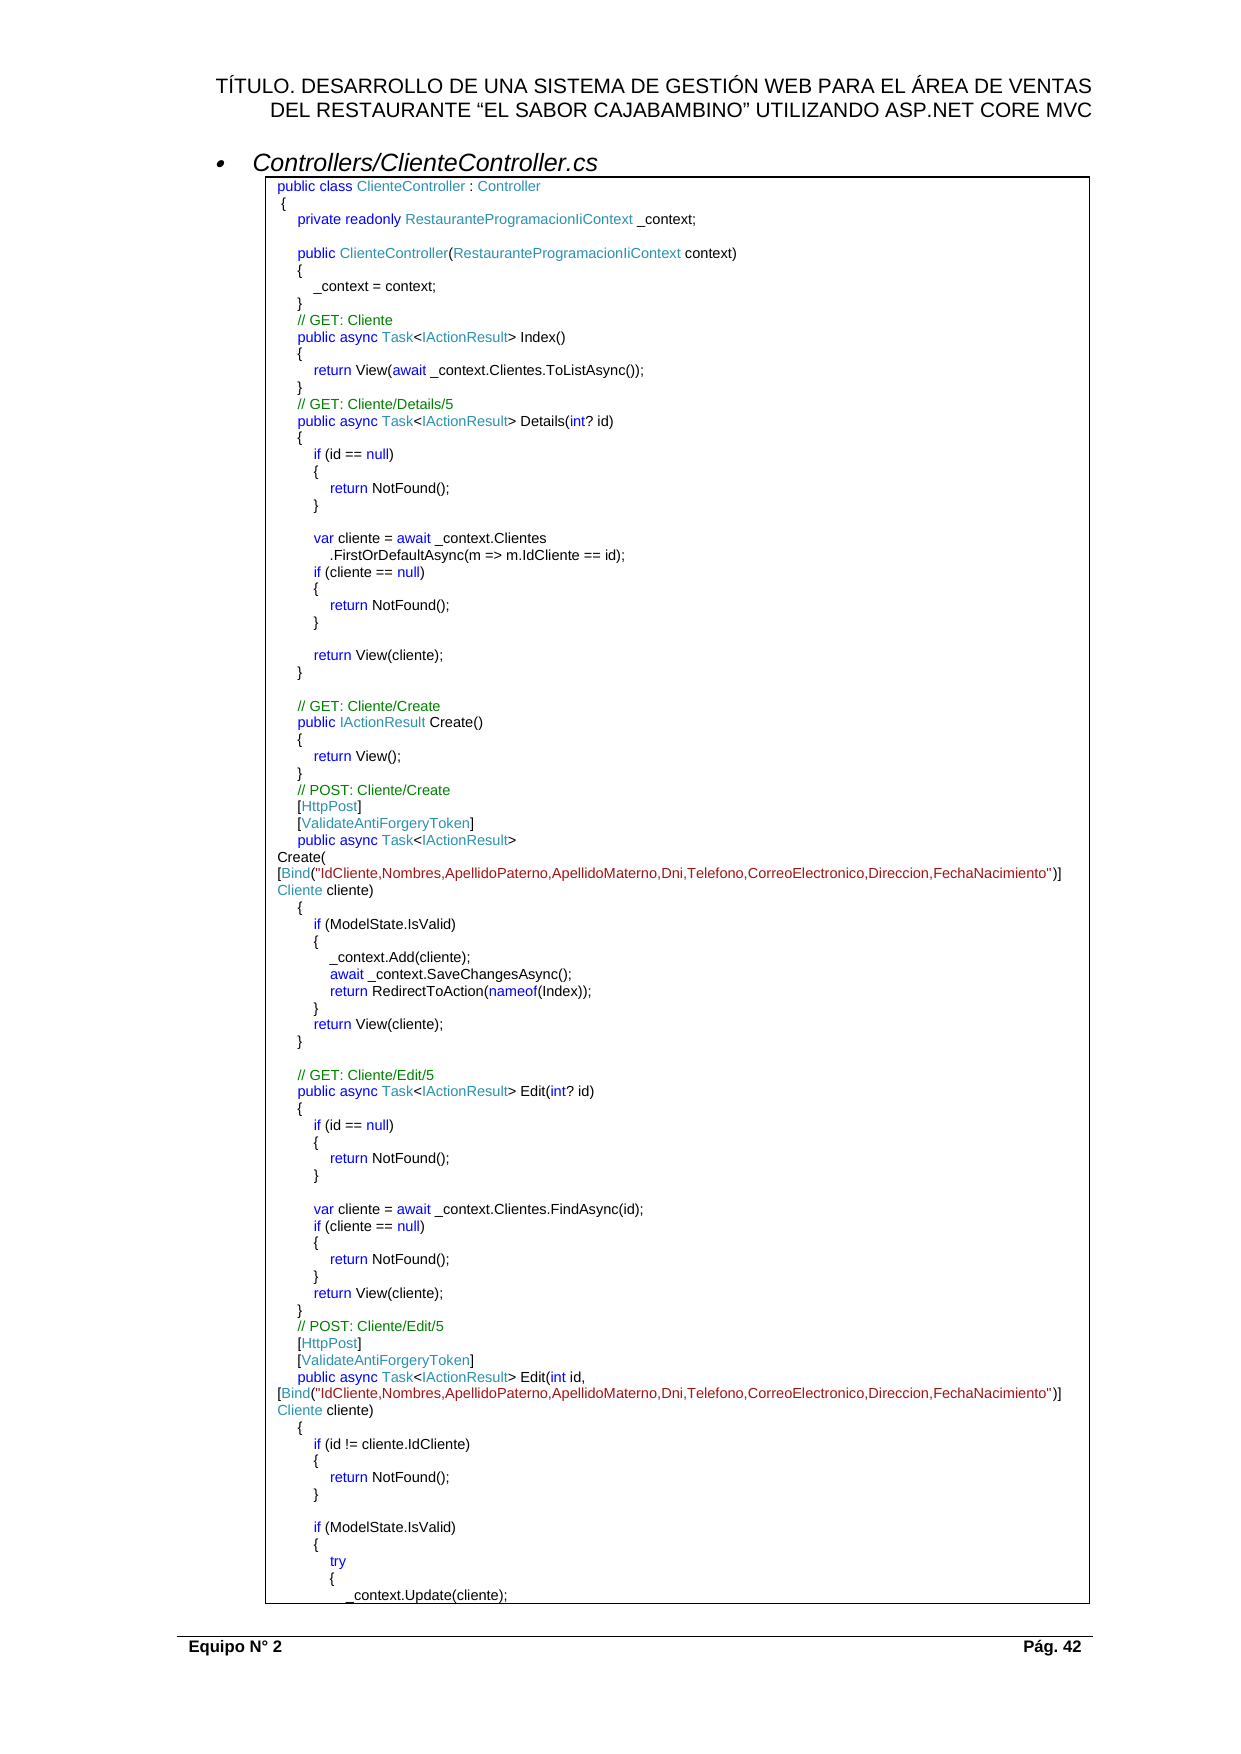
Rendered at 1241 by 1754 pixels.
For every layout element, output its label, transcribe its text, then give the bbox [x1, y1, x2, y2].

list Controllers/ClienteController.cs [215, 148, 1092, 176]
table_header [266, 178, 1089, 1603]
